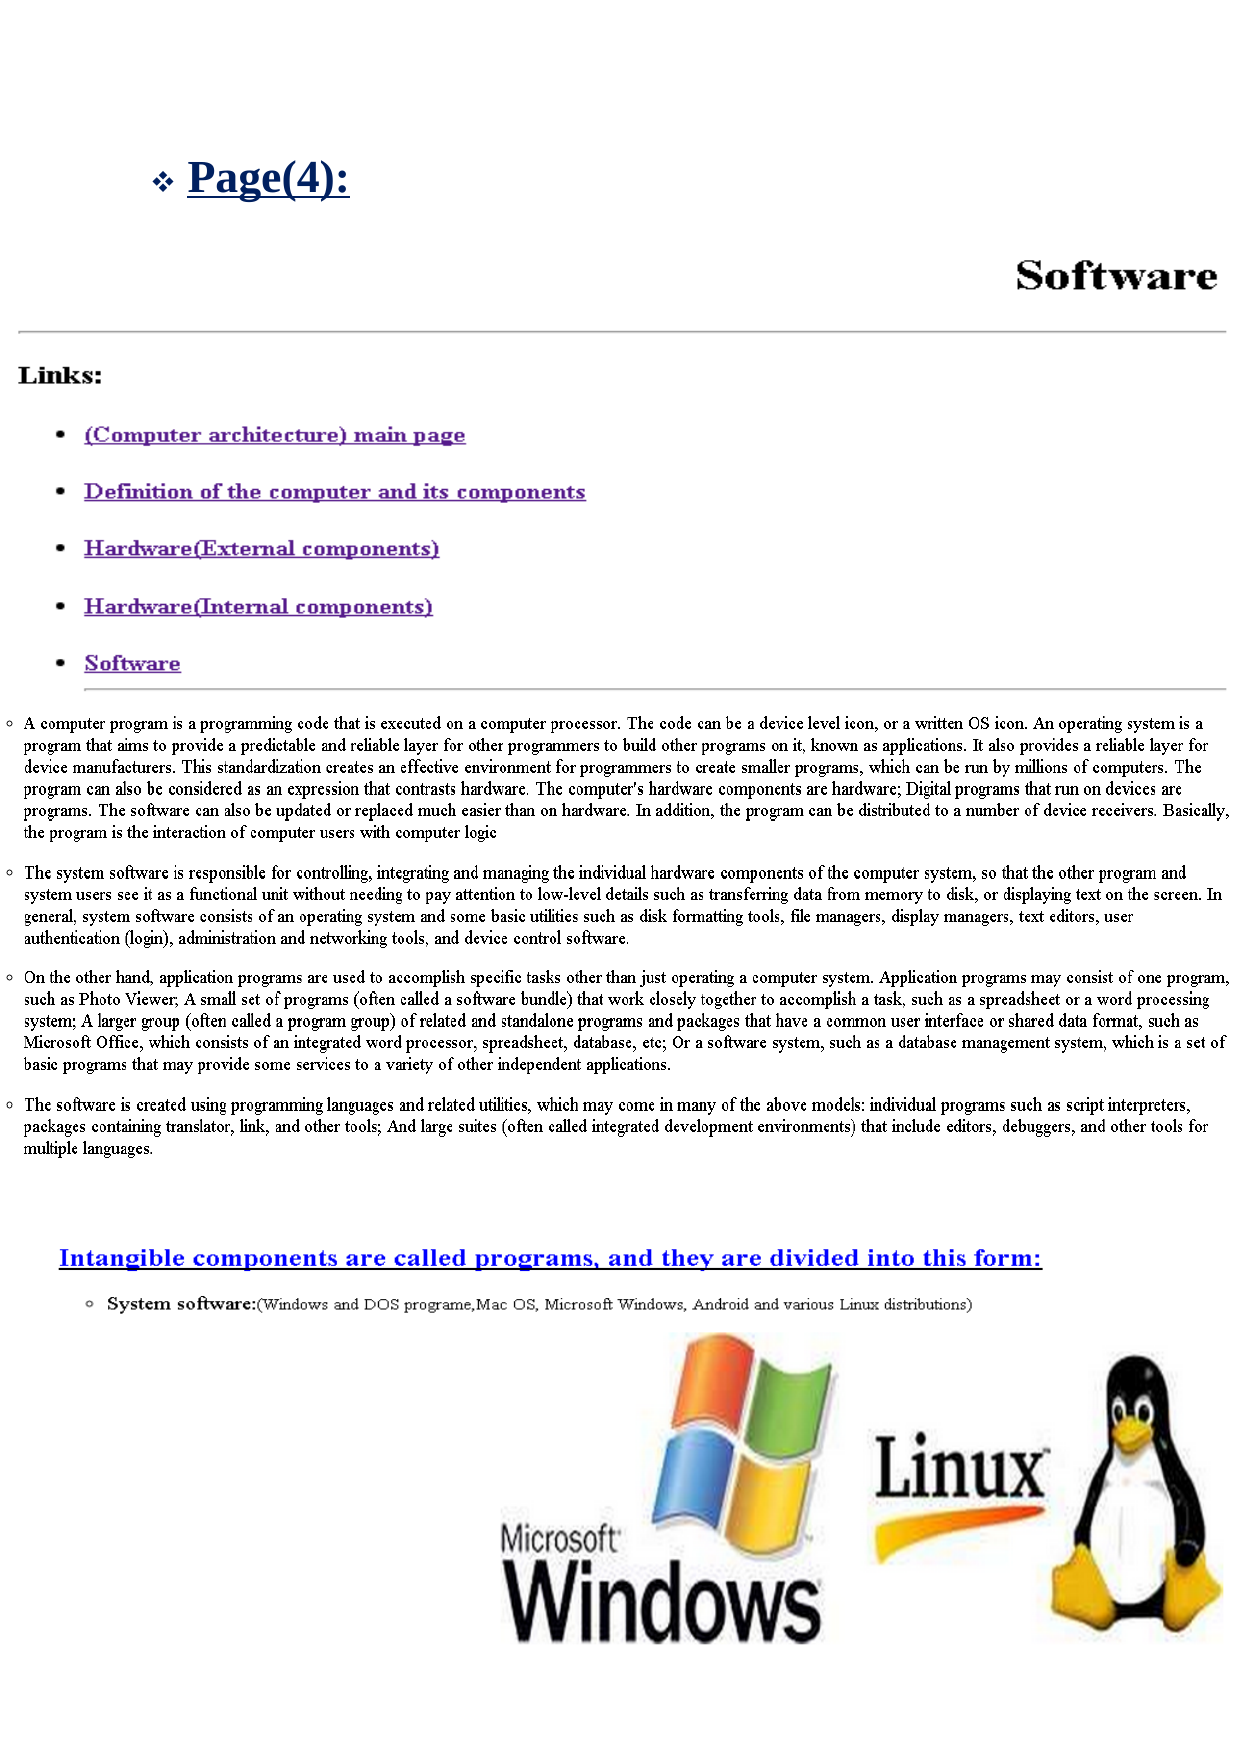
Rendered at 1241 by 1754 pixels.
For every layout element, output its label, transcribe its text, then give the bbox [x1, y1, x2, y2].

list Page(4): [150, 150, 1128, 203]
picture [48, 1243, 1227, 1662]
picture [0, 706, 1230, 1164]
picture [17, 248, 1227, 694]
